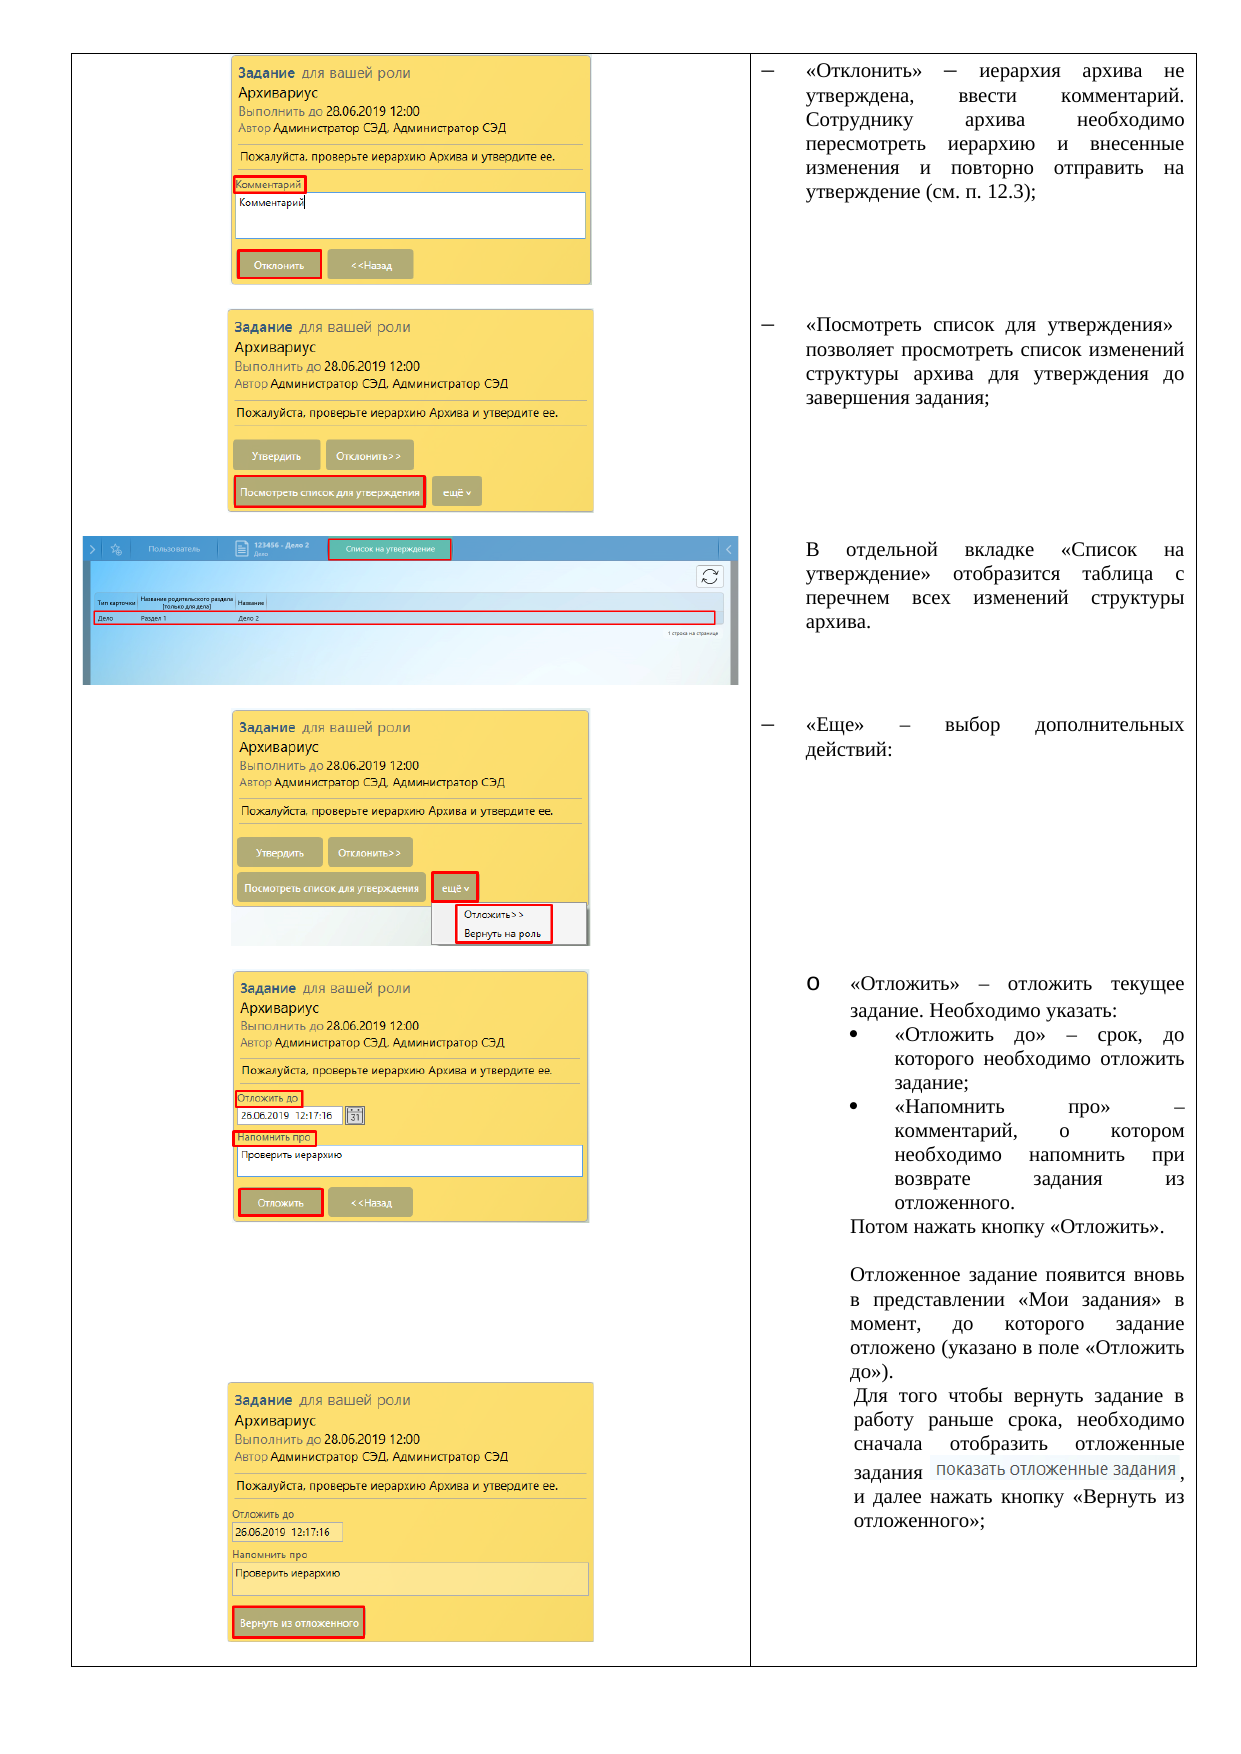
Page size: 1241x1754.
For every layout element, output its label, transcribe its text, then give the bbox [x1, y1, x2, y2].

table_cell [72, 308, 750, 537]
picture [930, 1455, 1180, 1480]
table_cell [72, 969, 750, 1383]
picture [82, 536, 739, 685]
table_cell В отдельной вкладке «Список на утверждение» отобразится таблица с перечнем всех изменений структуры архива. [751, 537, 1196, 708]
table_cell «Отклонить» – иерархия архива не утверждена, ввести комментарий. Сотруднику архива необходимо пересмотреть иерархию и внесенные изменения и повторно отправить на утверждение (см. п. 12.3); [751, 54, 1196, 308]
table_cell [72, 54, 750, 308]
table_cell «Отложить» – отложить текущее задание. Необходимо указать: «Отложить до» – срок, до которого необходимо отложить задание; «Напомнить про» – комментарий, о котором необходимо напомнить при возврате задания из отложенного. Потом нажать кнопку «Отложить». Отложенное задание появится вновь в представлении «Мои задания» в момент, до которого задание отложено (указано в поле «Отложить до»). [751, 969, 1196, 1383]
picture [232, 969, 590, 1223]
table_cell «Еще» – выбор дополнительных действий: [751, 709, 1196, 969]
table_cell Для того чтобы вернуть задание в работу раньше срока, необходимо сначала отобразить отложенные задания , и далее нажать кнопку «Вернуть из отложенного»; [751, 1383, 1196, 1666]
table_cell [72, 1383, 750, 1666]
table_cell [72, 709, 750, 969]
picture [231, 708, 591, 946]
picture [227, 308, 594, 513]
table_cell «Посмотреть список для утверждения» позволяет просмотреть список изменений структуры архива для утверждения до завершения задания; [751, 308, 1196, 537]
picture [229, 54, 592, 285]
table_cell [72, 537, 750, 708]
picture [227, 1382, 594, 1642]
